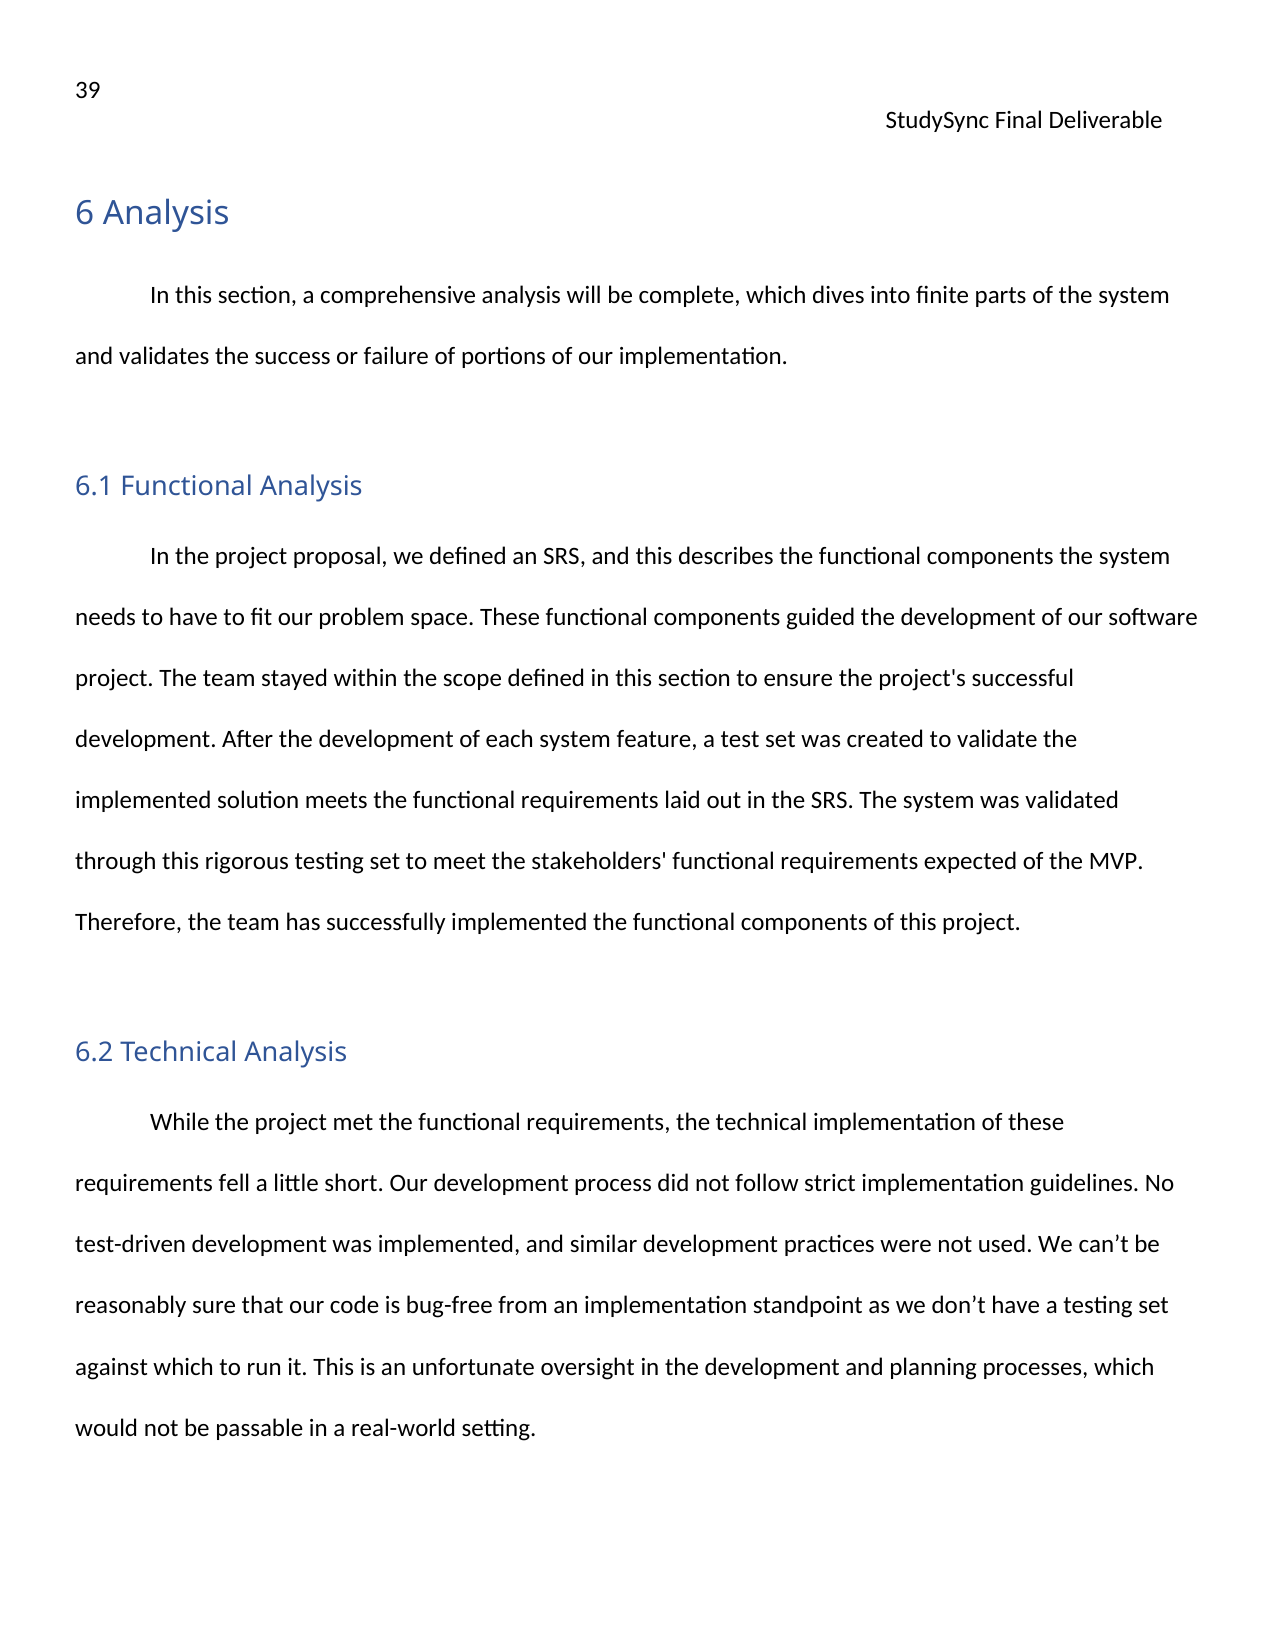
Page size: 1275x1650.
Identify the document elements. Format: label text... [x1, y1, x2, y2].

text In this section, a comprehensive analysis will be complete, which dives into finite parts of the system and validates the success or failure of portions of our implementation. [75, 279, 1200, 371]
subtitle 6.2 Technical Analysis [75, 1033, 1200, 1070]
text In the project proposal, we defined an SRS, and this describes the functional components the system needs to have to fit our problem space. These functional components guided the development of our software project. The team stayed within the scope defined in this section to ensure the project's successful development. After the development of each system feature, a test set was created to validate the implemented solution meets the functional requirements laid out in the SRS. The system was validated through this rigorous testing set to meet the stakeholders' functional requirements expected of the MVP. Therefore, the team has successfully implemented the functional components of this project. [75, 540, 1200, 937]
subtitle 6.1 Functional Analysis [75, 467, 1200, 503]
subtitle 6 Analysis [75, 188, 1200, 234]
text While the project met the functional requirements, the technical implementation of these requirements fell a little short. Our development process did not follow strict implementation guidelines. No test-driven development was implemented, and similar development practices were not used. We can’t be reasonably sure that our code is bug-free from an implementation standpoint as we don’t have a testing set against which to run it. This is an unfortunate oversight in the development and planning processes, which would not be passable in a real-world setting. [75, 1107, 1200, 1442]
